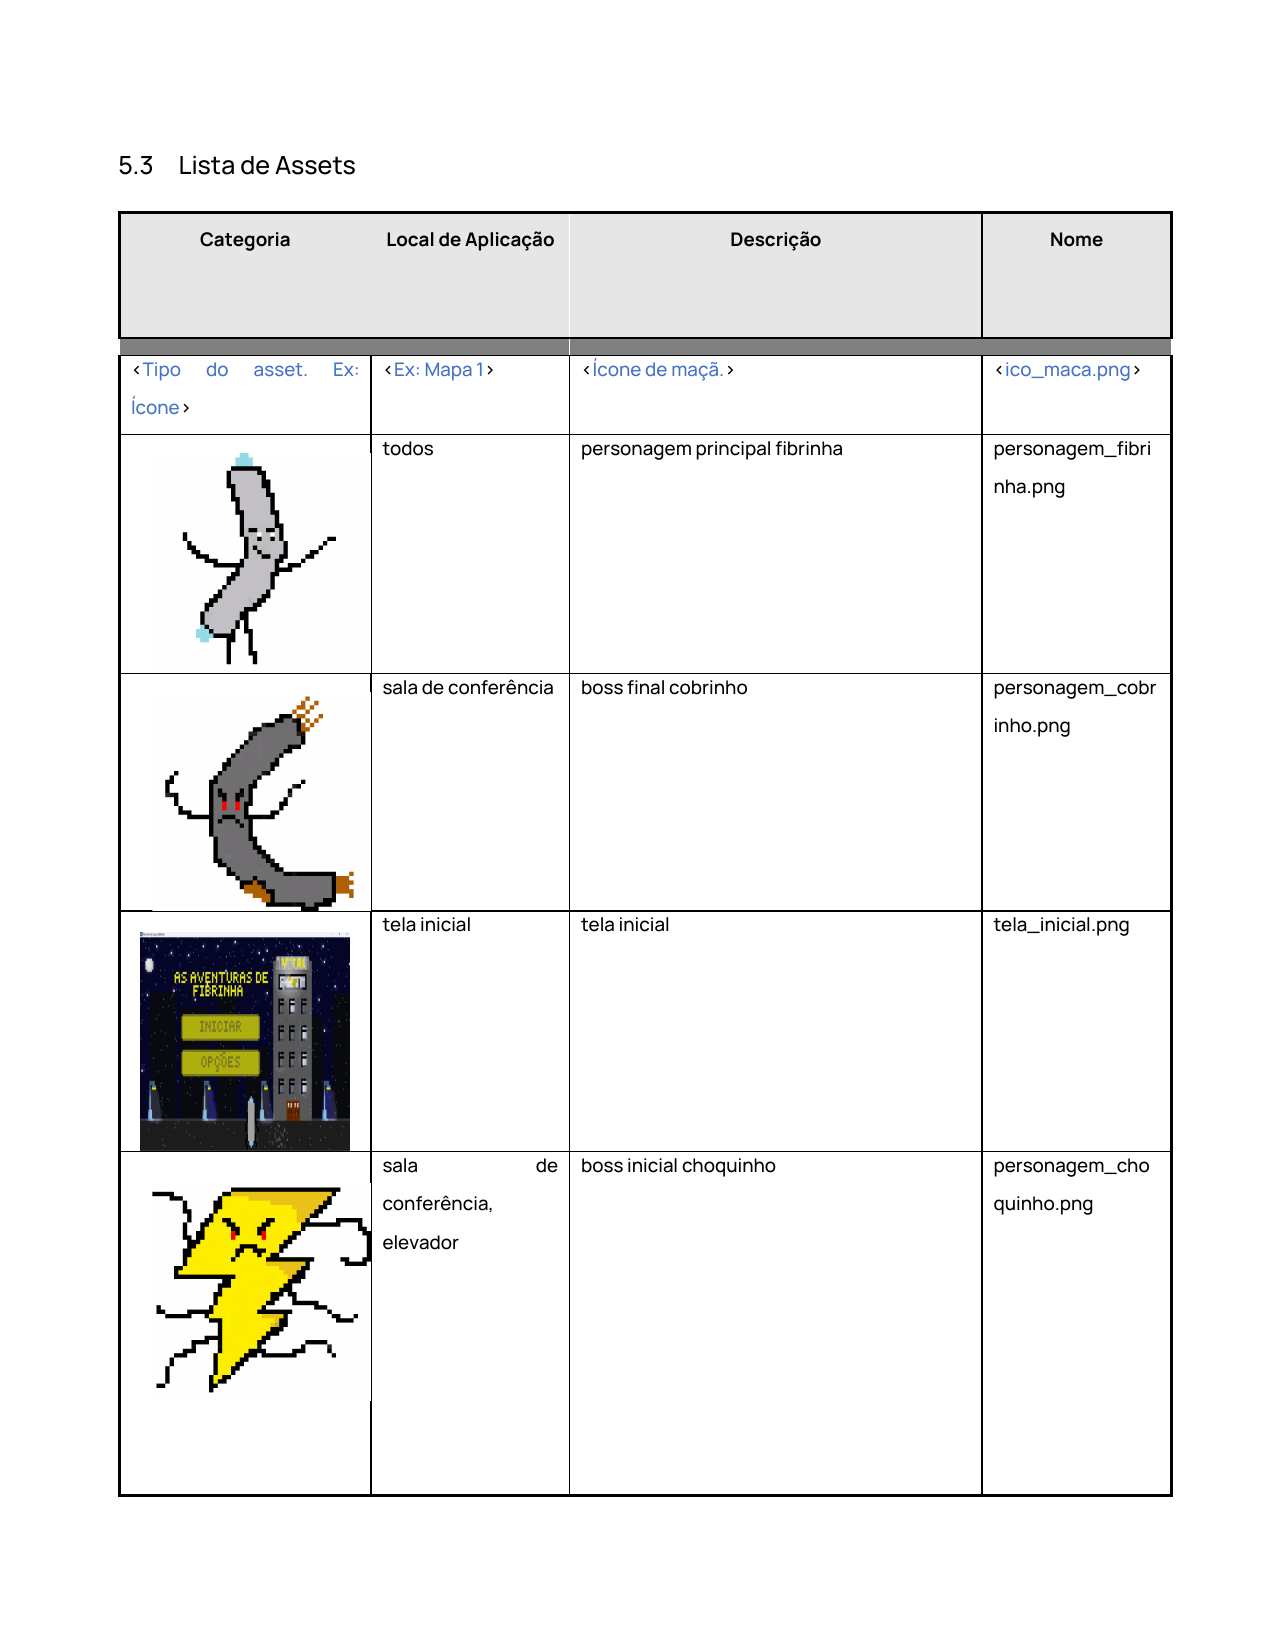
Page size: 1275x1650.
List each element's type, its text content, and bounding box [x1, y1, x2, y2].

table_cell sala de conferência, elevador [372, 1152, 569, 1494]
table_cell boss final cobrinho [570, 674, 981, 910]
table_header Nome [983, 214, 1170, 337]
table_cell todos [372, 435, 569, 673]
table_cell [371, 339, 569, 355]
table_header Categoria [121, 214, 371, 337]
table_cell [121, 1152, 370, 1494]
table_cell <ico_maca.png> [983, 356, 1170, 433]
table_cell personagem_fibrinha.png [983, 435, 1170, 673]
table_cell <Ex: Mapa 1> [372, 356, 569, 433]
table_cell [121, 912, 370, 1151]
table_header Local de Aplicação [371, 214, 569, 337]
table_cell [120, 339, 371, 355]
picture [152, 692, 371, 911]
table_cell sala de conferência [372, 674, 569, 910]
picture [152, 1183, 371, 1401]
table_cell <Tipo do asset. Ex: Ícone> [121, 356, 370, 433]
table_cell <Ícone de maçã.> [570, 356, 981, 433]
table_cell tela inicial [570, 912, 981, 1151]
picture [152, 453, 371, 673]
table_cell [982, 339, 1171, 355]
table_cell tela_inicial.png [983, 912, 1170, 1151]
table_cell [121, 435, 370, 673]
text 5.3 Lista de Assets [118, 147, 1152, 182]
picture [140, 932, 350, 1151]
table_header Descrição [570, 214, 981, 337]
table_cell tela inicial [372, 912, 569, 1151]
table_cell personagem_choquinho.png [983, 1152, 1170, 1494]
table_cell personagem_cobrinho.png [983, 674, 1170, 910]
table_cell [121, 674, 370, 910]
table_cell personagem principal fibrinha [570, 435, 981, 673]
table_cell boss inicial choquinho [570, 1152, 981, 1494]
table_cell [570, 339, 982, 355]
